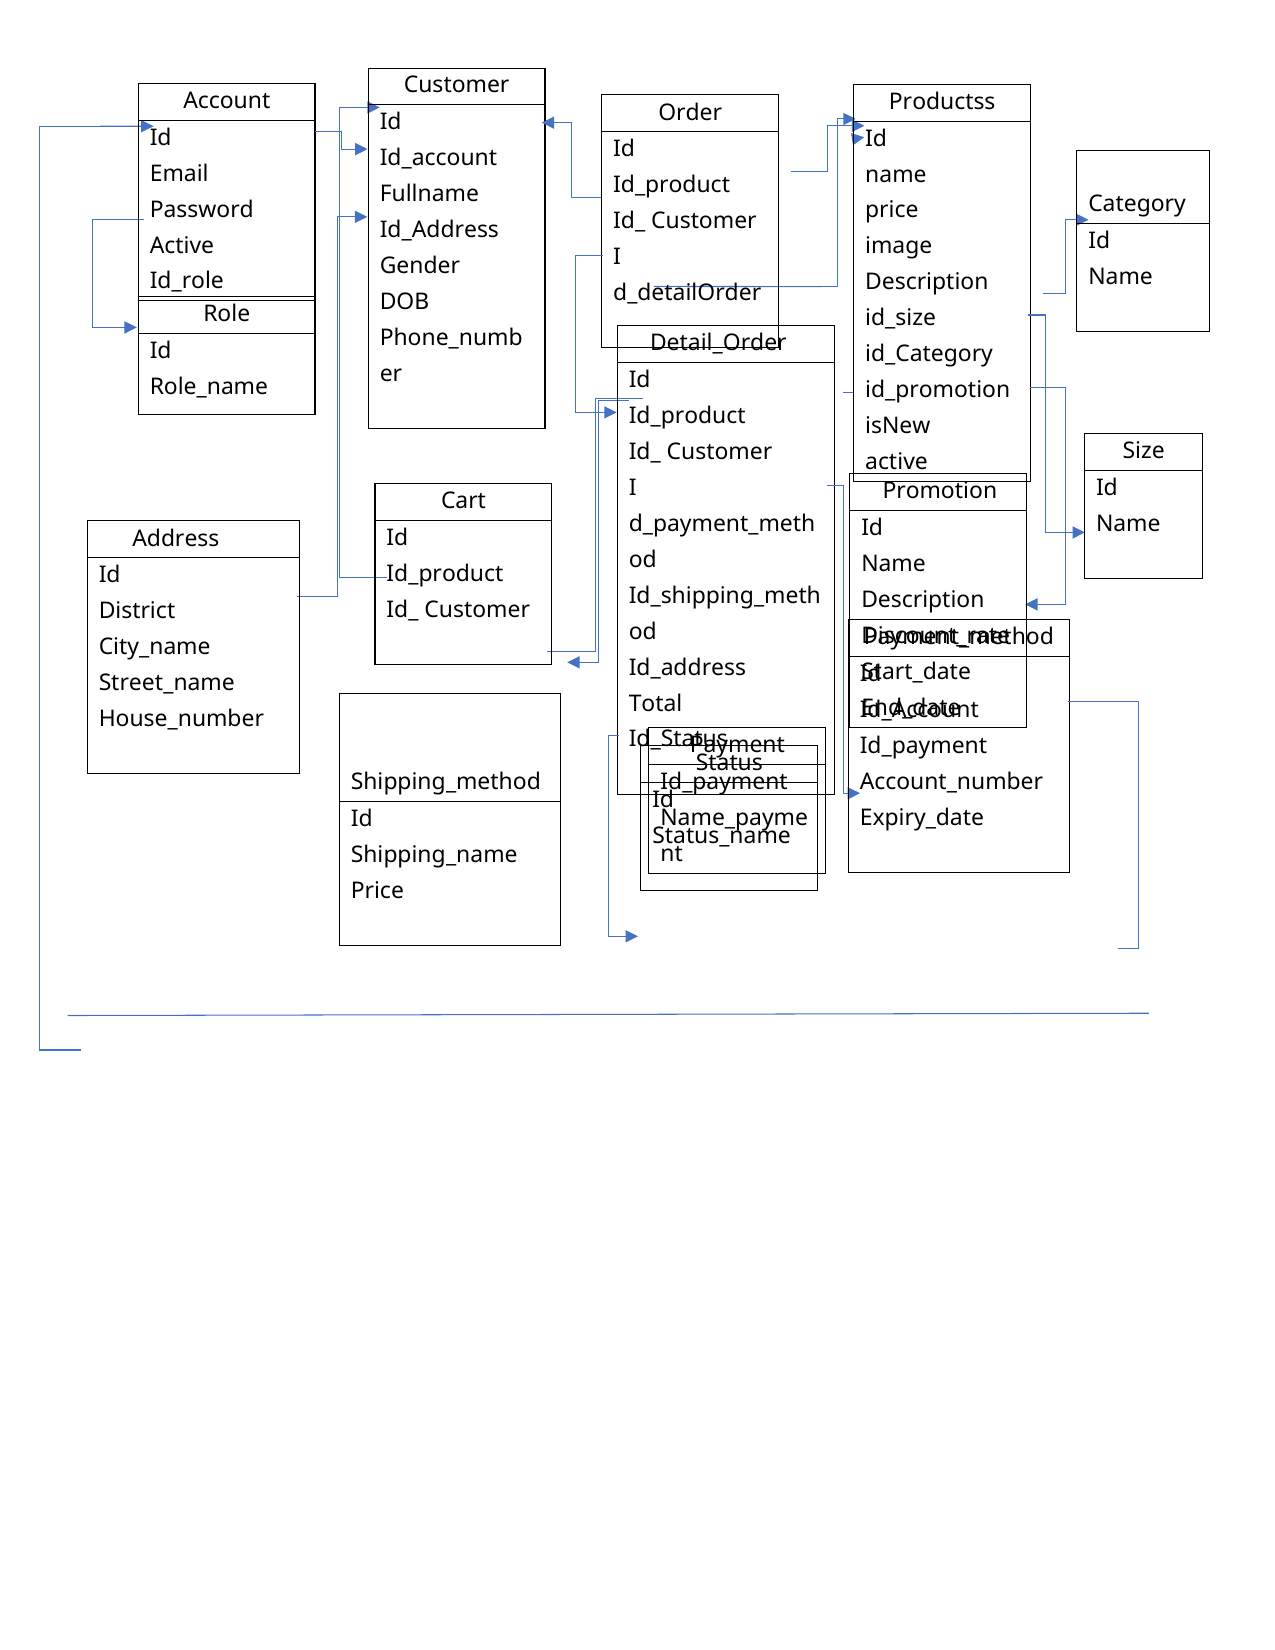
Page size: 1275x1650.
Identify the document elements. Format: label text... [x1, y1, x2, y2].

table_cell Id_payment Name_payment [649, 765, 825, 873]
table_header Account [139, 84, 314, 120]
table_cell Id Name [1077, 224, 1209, 331]
table_header Promotion [850, 474, 1026, 510]
table_cell Id Id_product Id_ Customer [376, 521, 551, 664]
table_header Order [602, 95, 778, 131]
table_cell Id Status_name [641, 783, 817, 890]
table_cell Id Shipping_name Price [340, 802, 560, 945]
table_header Detail_Order [618, 326, 834, 362]
table_header Address [88, 521, 299, 557]
table_cell Id Id_account Fullname Id_Address Gender DOB Phone_number [369, 105, 544, 428]
table_cell Id Id_Account Id_payment Account_number Expiry_date [849, 657, 1069, 872]
table_header Size [1085, 434, 1202, 470]
table_cell Id Id_product Id_ Customer Id_detailOrder [602, 132, 778, 347]
table_header Productss [854, 85, 1030, 121]
table_header Customer [369, 69, 544, 104]
table_header Payment [649, 728, 825, 764]
table_header Role [139, 297, 314, 333]
table_cell Id Id_product Id_ Customer Id_payment_method Id_shipping_method Id_address Total Id_Status [618, 363, 834, 793]
table_header Shipping_method [340, 694, 560, 801]
table_header Payment_method [849, 620, 1069, 656]
table_cell Id Email Password Active Id_role [139, 121, 314, 296]
table_cell Id Name Description Discount_rate Start_date End_date [850, 511, 1026, 619]
table_cell Id name price image Description id_size id_Category id_promotion isNew active [854, 122, 1030, 481]
table_cell Id Name [1085, 471, 1202, 578]
table_header Cart [376, 484, 551, 520]
table_cell Id District City_name Street_name House_number [88, 558, 299, 773]
table_header Category [1077, 151, 1209, 223]
table_cell Id Role_name [139, 334, 314, 414]
